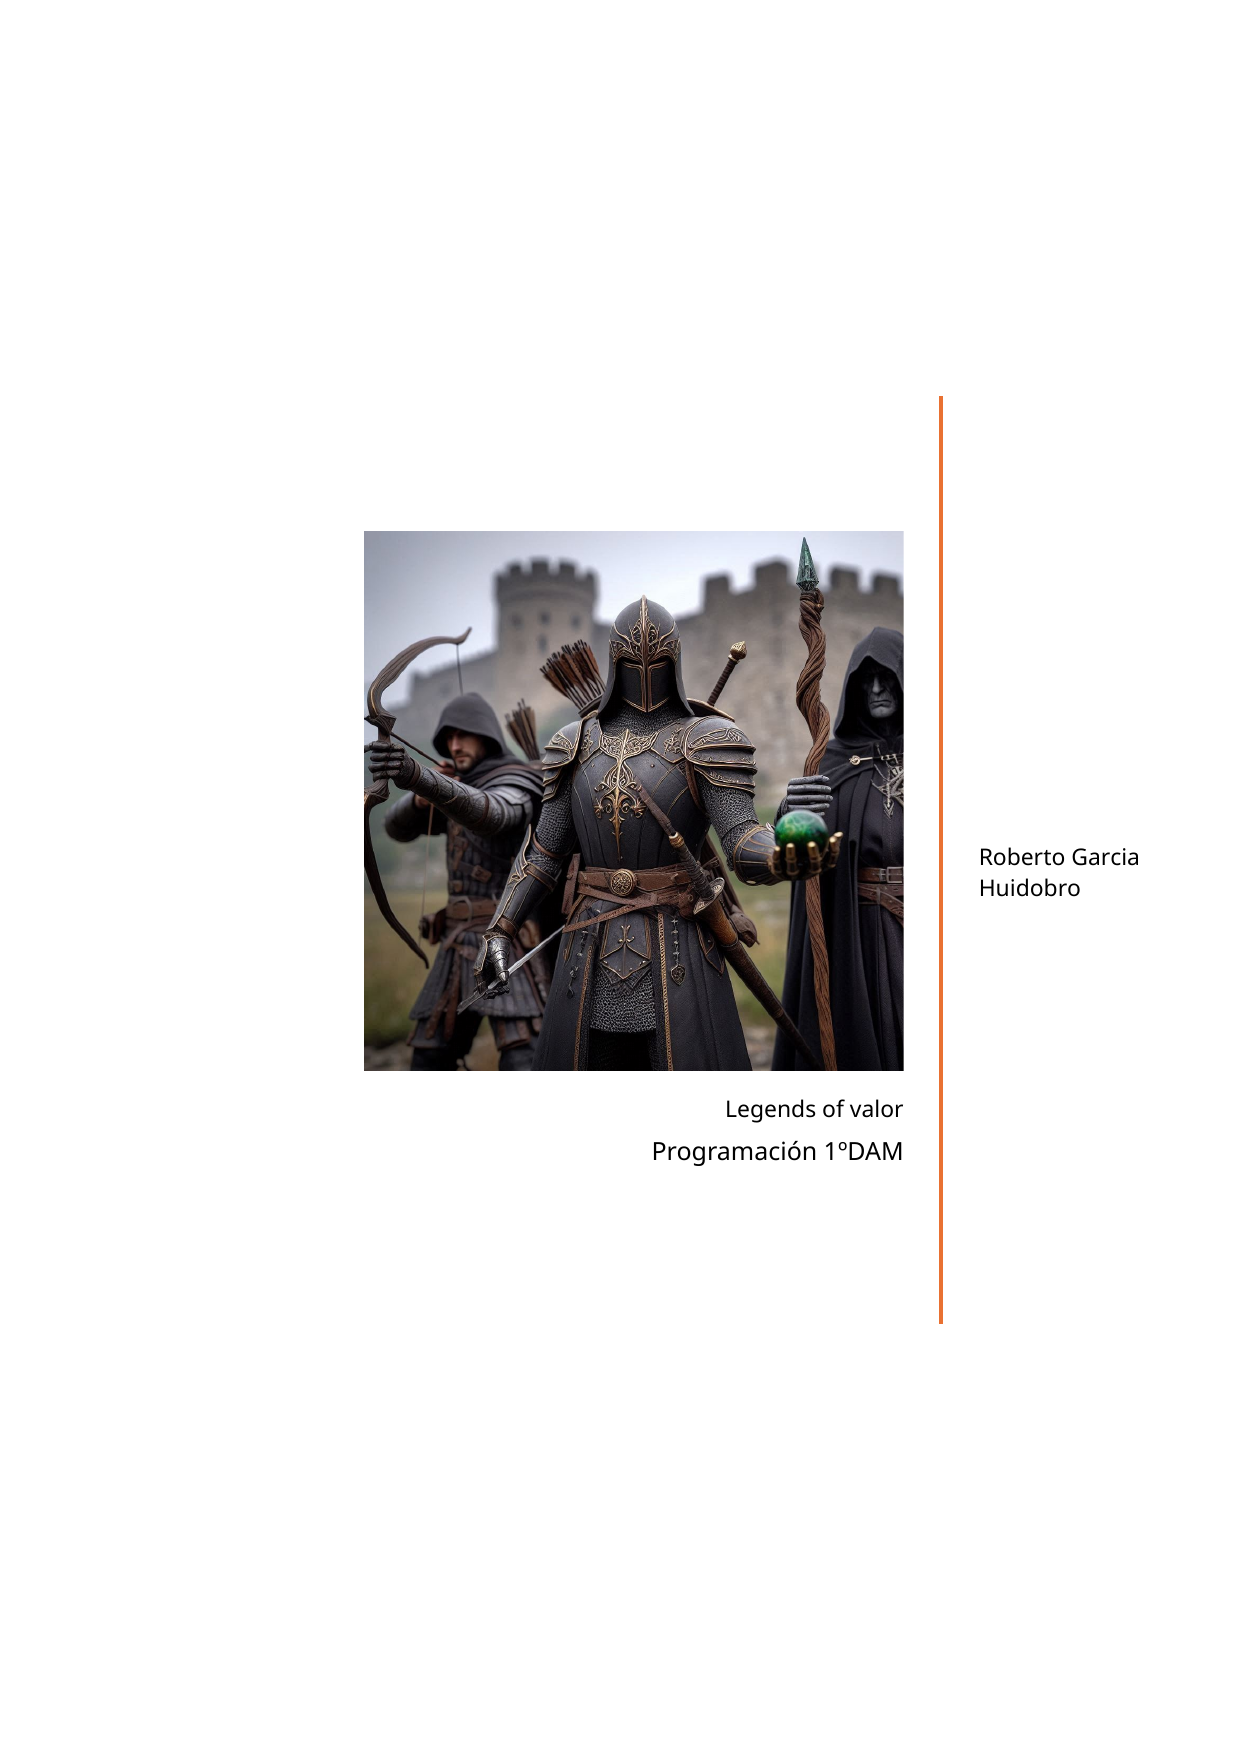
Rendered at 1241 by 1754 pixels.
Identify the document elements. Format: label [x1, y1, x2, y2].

picture [364, 531, 904, 1071]
